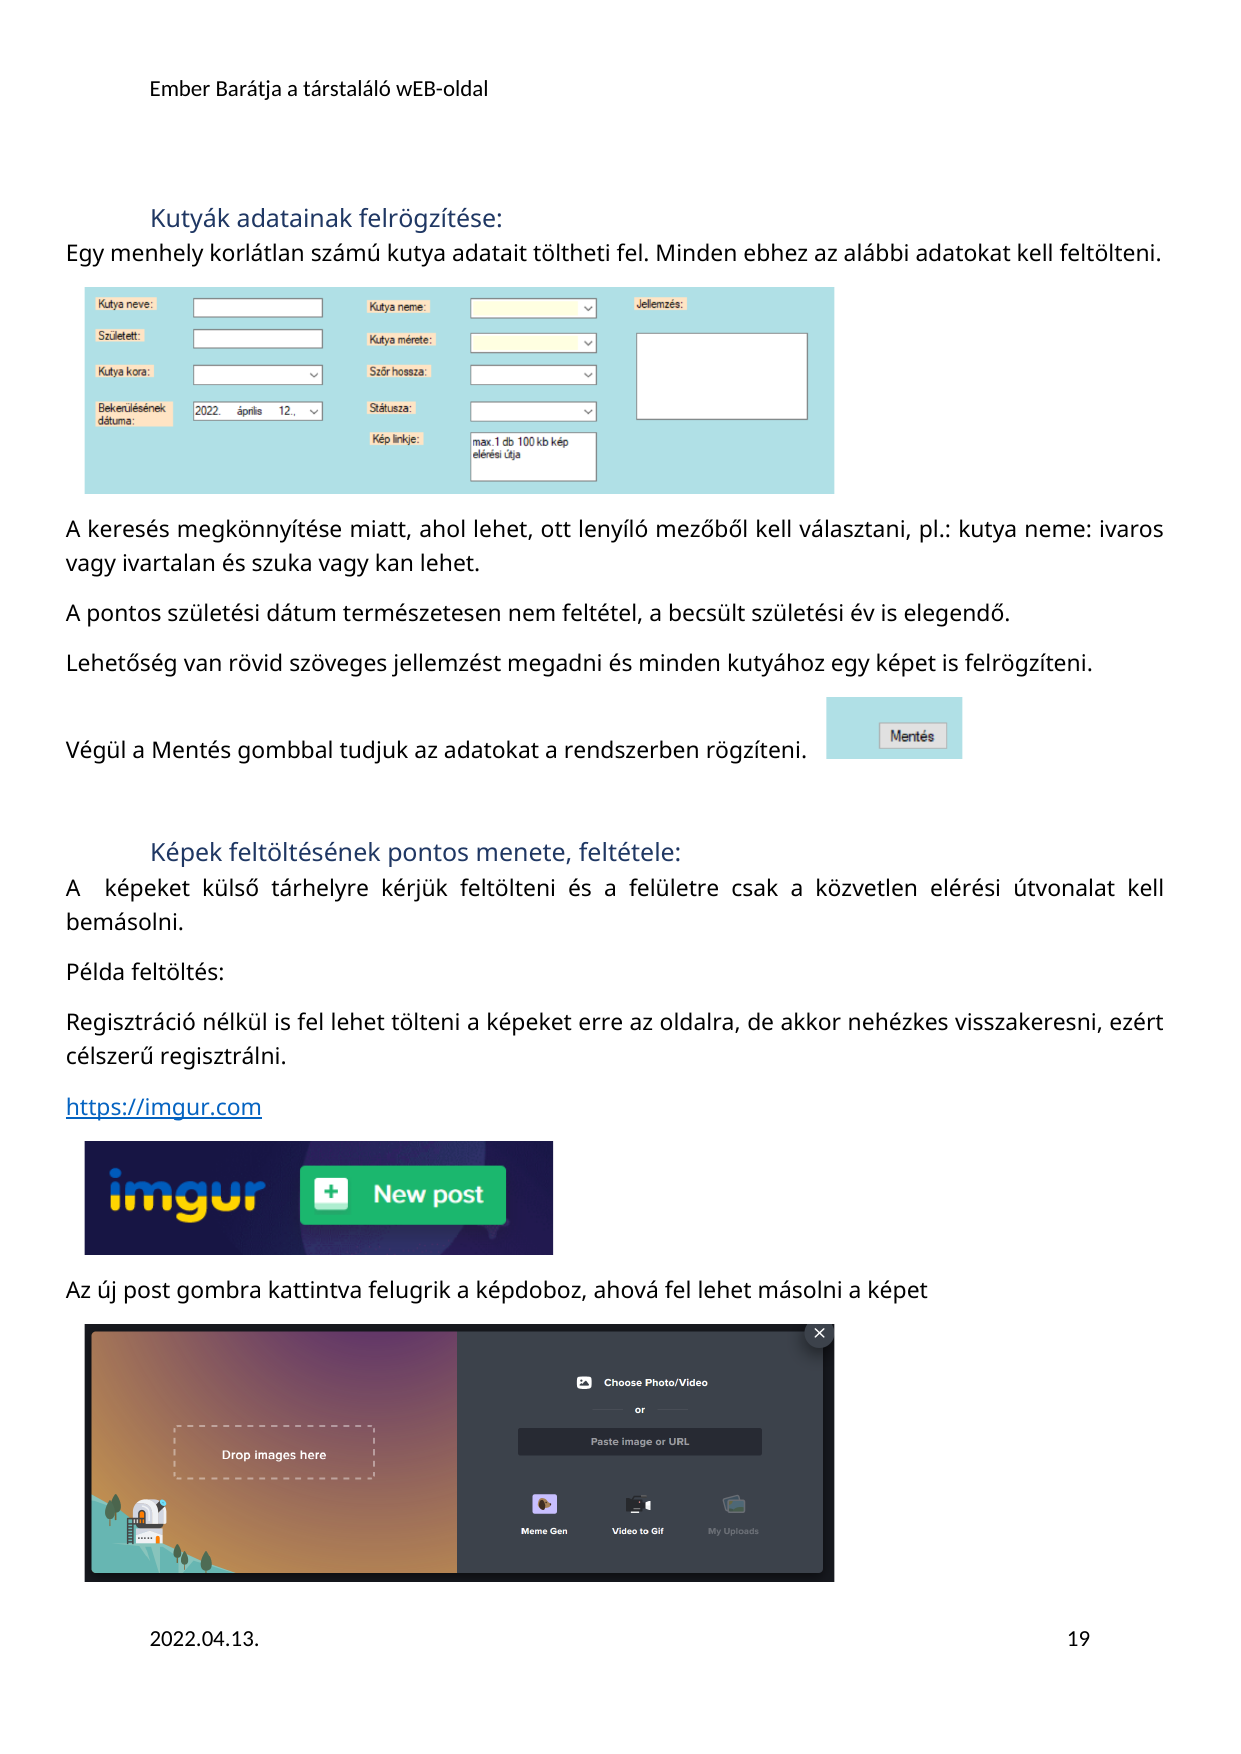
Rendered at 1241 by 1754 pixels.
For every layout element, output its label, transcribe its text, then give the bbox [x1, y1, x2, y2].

text https://imgur.com [66, 1091, 1165, 1122]
text Lehetőség van rövid szöveges jellemzést megadni és minden kutyához egy képet is felrögzíteni. [66, 647, 1165, 678]
text Az új post gombra kattintva felugrik a képdoboz, ahová fel lehet másolni a képet [66, 1274, 1165, 1305]
text A pontos születési dátum természetesen nem feltétel, a becsült születési év is elegendő. [66, 597, 1165, 628]
subtitle Kutyák adatainak felrögzítése: [150, 200, 1090, 234]
text Egy menhely korlátlan számú kutya adatait töltheti fel. Minden ebhez az alábbi adatokat kell feltölteni. [66, 237, 1165, 268]
text Végül a Mentés gombbal tudjuk az adatokat a rendszerben rögzíteni. [66, 698, 1165, 765]
text Példa feltöltés: [66, 956, 1165, 987]
subtitle Képek feltöltésének pontos menete, feltétele: [150, 835, 1090, 869]
text A képeket külső tárhelyre kérjük feltölteni és a felületre csak a közvetlen elérési útvonalat kell bemásolni. [66, 872, 1165, 937]
text A keresés megkönnyítése miatt, ahol lehet, ott lenyíló mezőből kell választani, pl.: kutya neme: ivaros vagy ivartalan és szuka vagy kan lehet. [66, 513, 1165, 578]
text Regisztráció nélkül is fel lehet tölteni a képeket erre az oldalra, de akkor nehézkes visszakeresni, ezért célszerű regisztrálni. [66, 1006, 1165, 1071]
